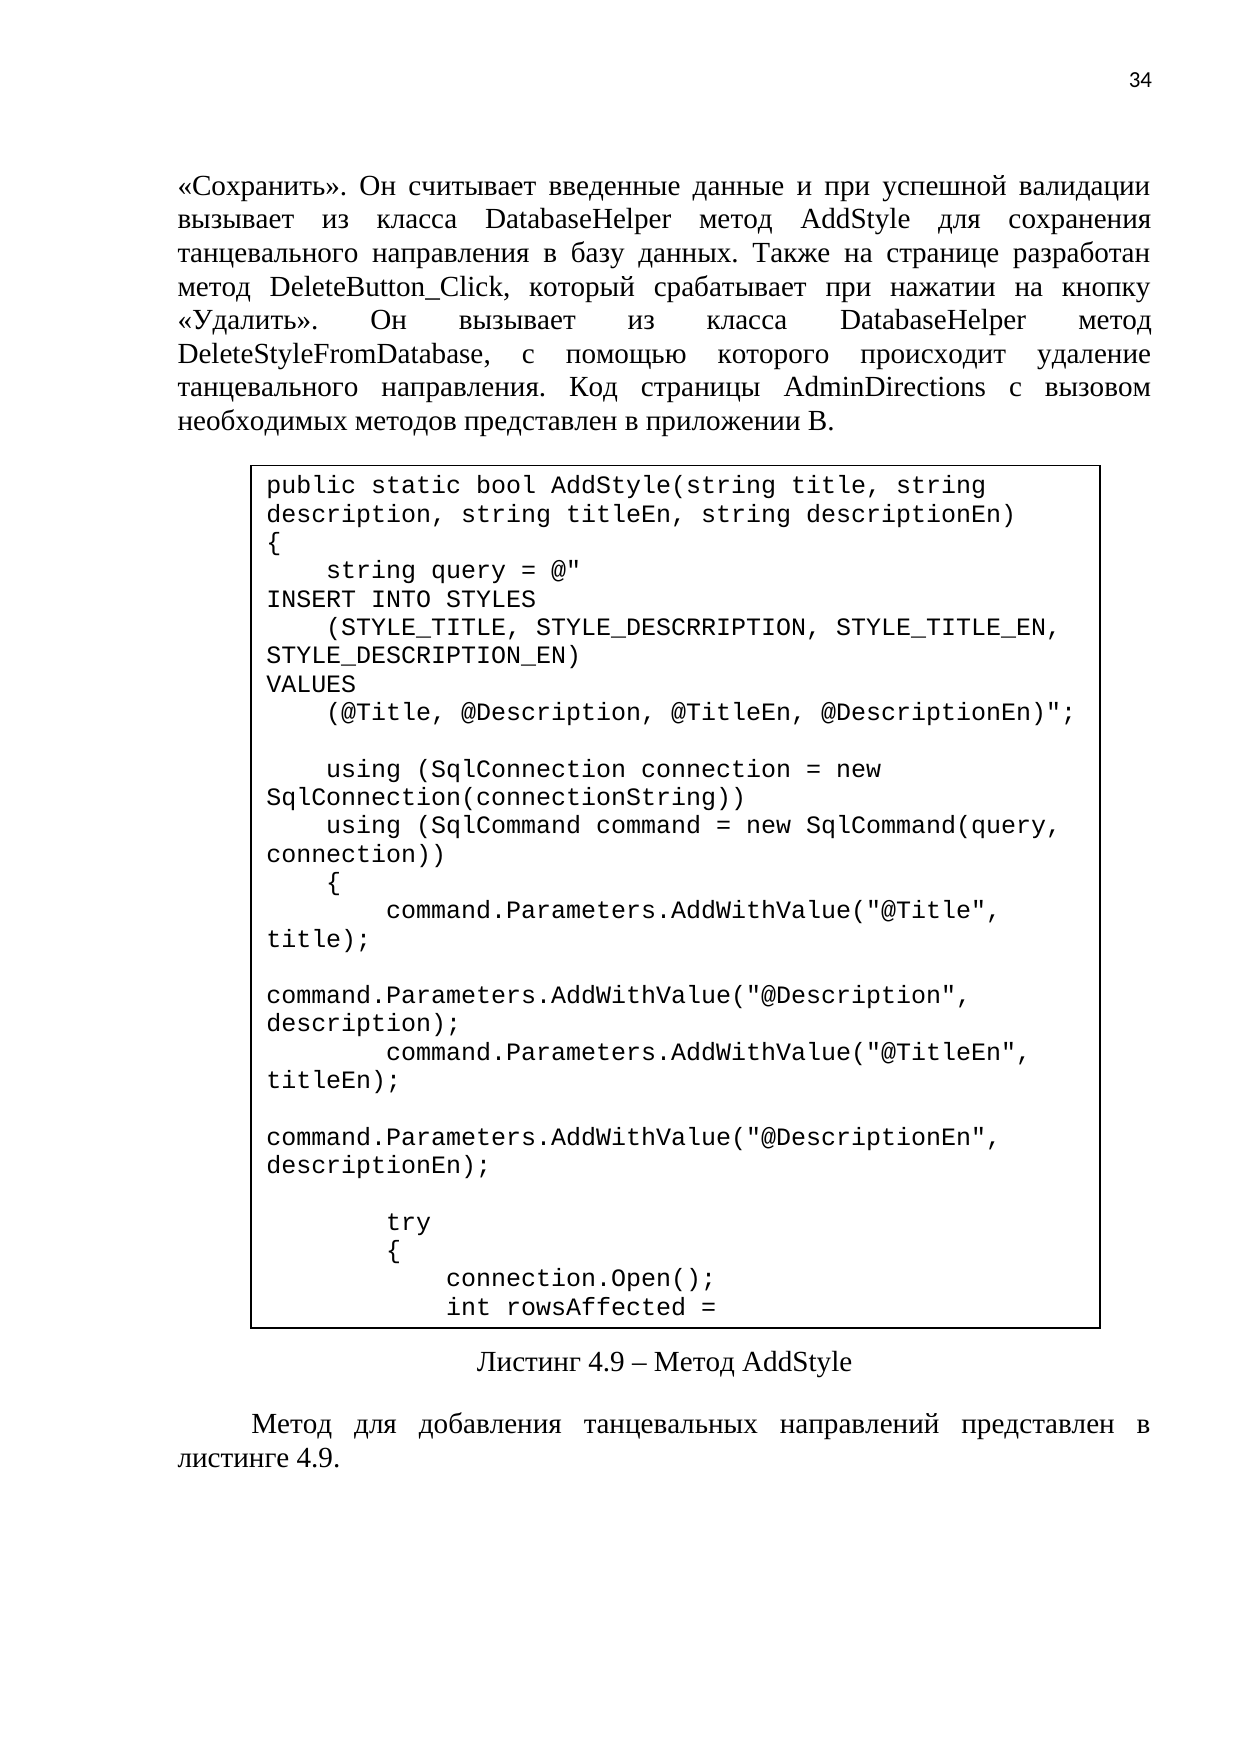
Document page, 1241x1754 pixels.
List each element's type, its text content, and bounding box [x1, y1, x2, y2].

text Метод для добавления танцевальных направлений представлен в листинге 4.9. [177, 1406, 1152, 1473]
text Листинг 4.9 – Метод AddStyle [177, 1344, 1152, 1377]
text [177, 168, 1152, 436]
